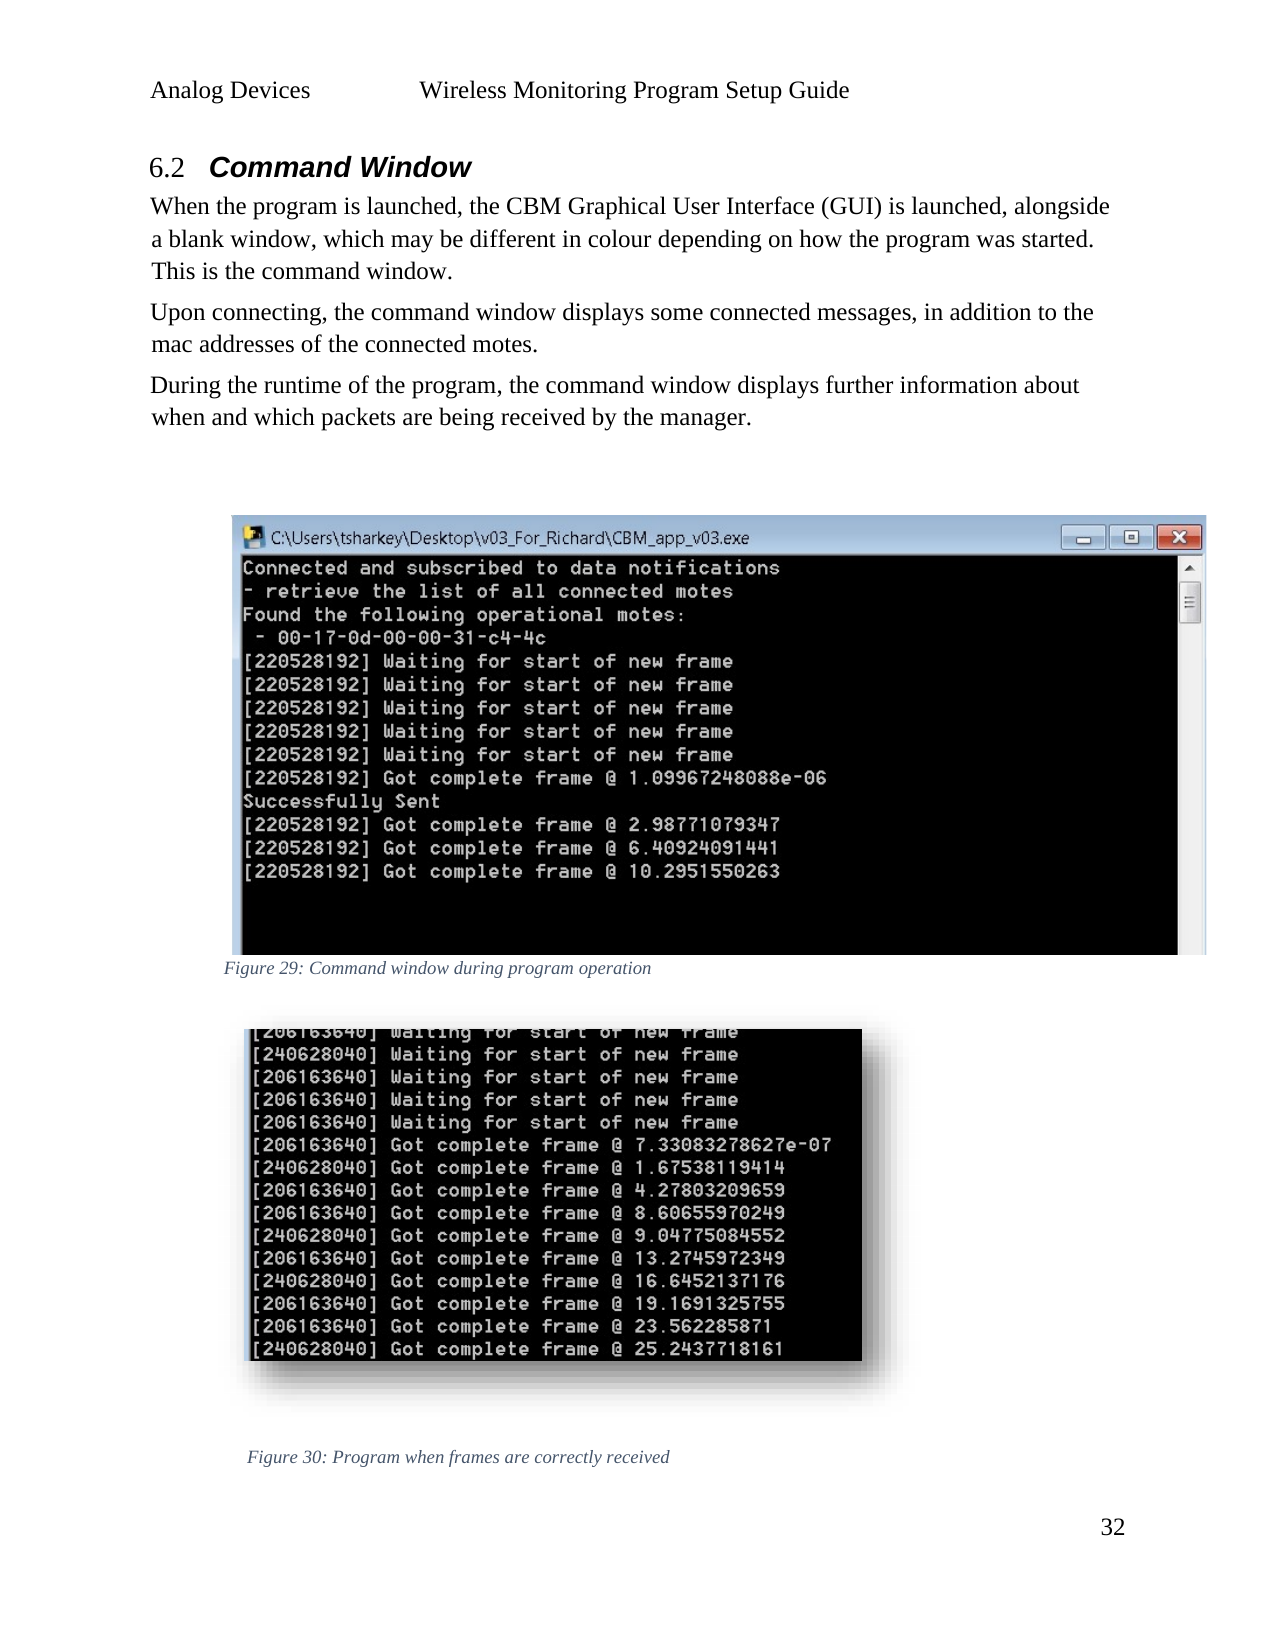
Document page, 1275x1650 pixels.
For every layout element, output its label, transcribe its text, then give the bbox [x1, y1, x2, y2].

text Upon connecting, the command window displays some connected messages, in addition to the mac addresses of the connected motes. [150, 297, 1126, 358]
text Figure 30: Program when frames are correctly received [223, 1446, 1206, 1467]
text During the runtime of the program, the command window displays further information about when and which packets are being received by the manager. [150, 370, 1126, 431]
picture [217, 1004, 921, 1418]
text Figure 29: Command window during program operation [223, 957, 1206, 979]
text When the program is launched, the CBM Graphical User Interface (GUI) is launched, alongside a blank window, which may be different in colour depending on how the program was started. This is the command window. [150, 191, 1126, 284]
subtitle Command Window [148, 150, 1206, 184]
picture [231, 515, 1207, 955]
